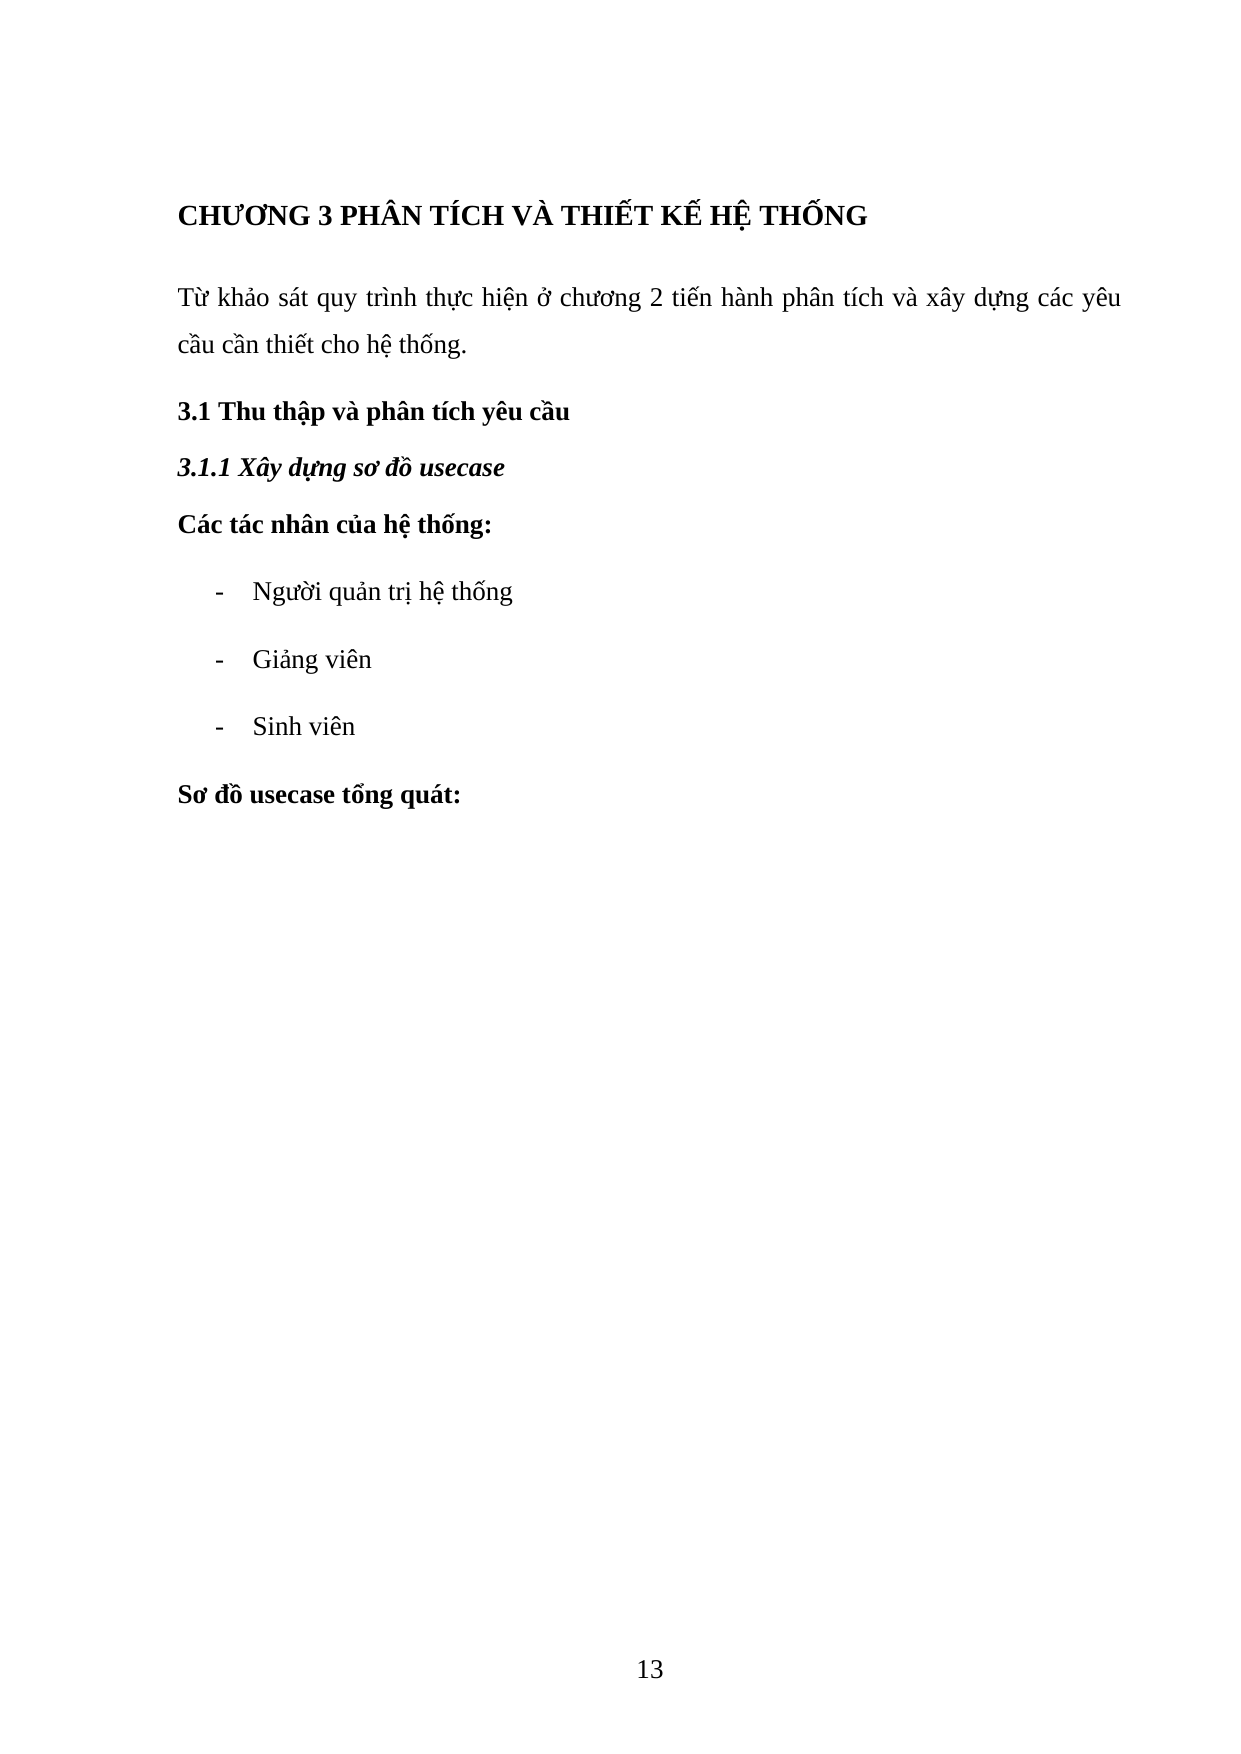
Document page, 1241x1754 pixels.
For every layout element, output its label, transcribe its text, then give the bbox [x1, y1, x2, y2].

text Các tác nhân của hệ thống: [177, 508, 1122, 539]
subtitle PHÂN TÍCH VÀ THIẾT KẾ HỆ THỐNG [177, 198, 1122, 231]
list Giảng viên [215, 643, 1122, 674]
subtitle Xây dựng sơ đồ usecase [177, 452, 1122, 483]
list Sinh viên [215, 710, 1122, 741]
list Người quản trị hệ thống [215, 575, 1122, 606]
text Từ khảo sát quy trình thực hiện ở chương 2 tiến hành phân tích và xây dựng các yêu cầu cần thiết cho hệ thống. [177, 281, 1122, 359]
text Sơ đồ usecase tổng quát: [177, 778, 1122, 809]
subtitle Thu thập và phân tích yêu cầu [177, 395, 1122, 427]
